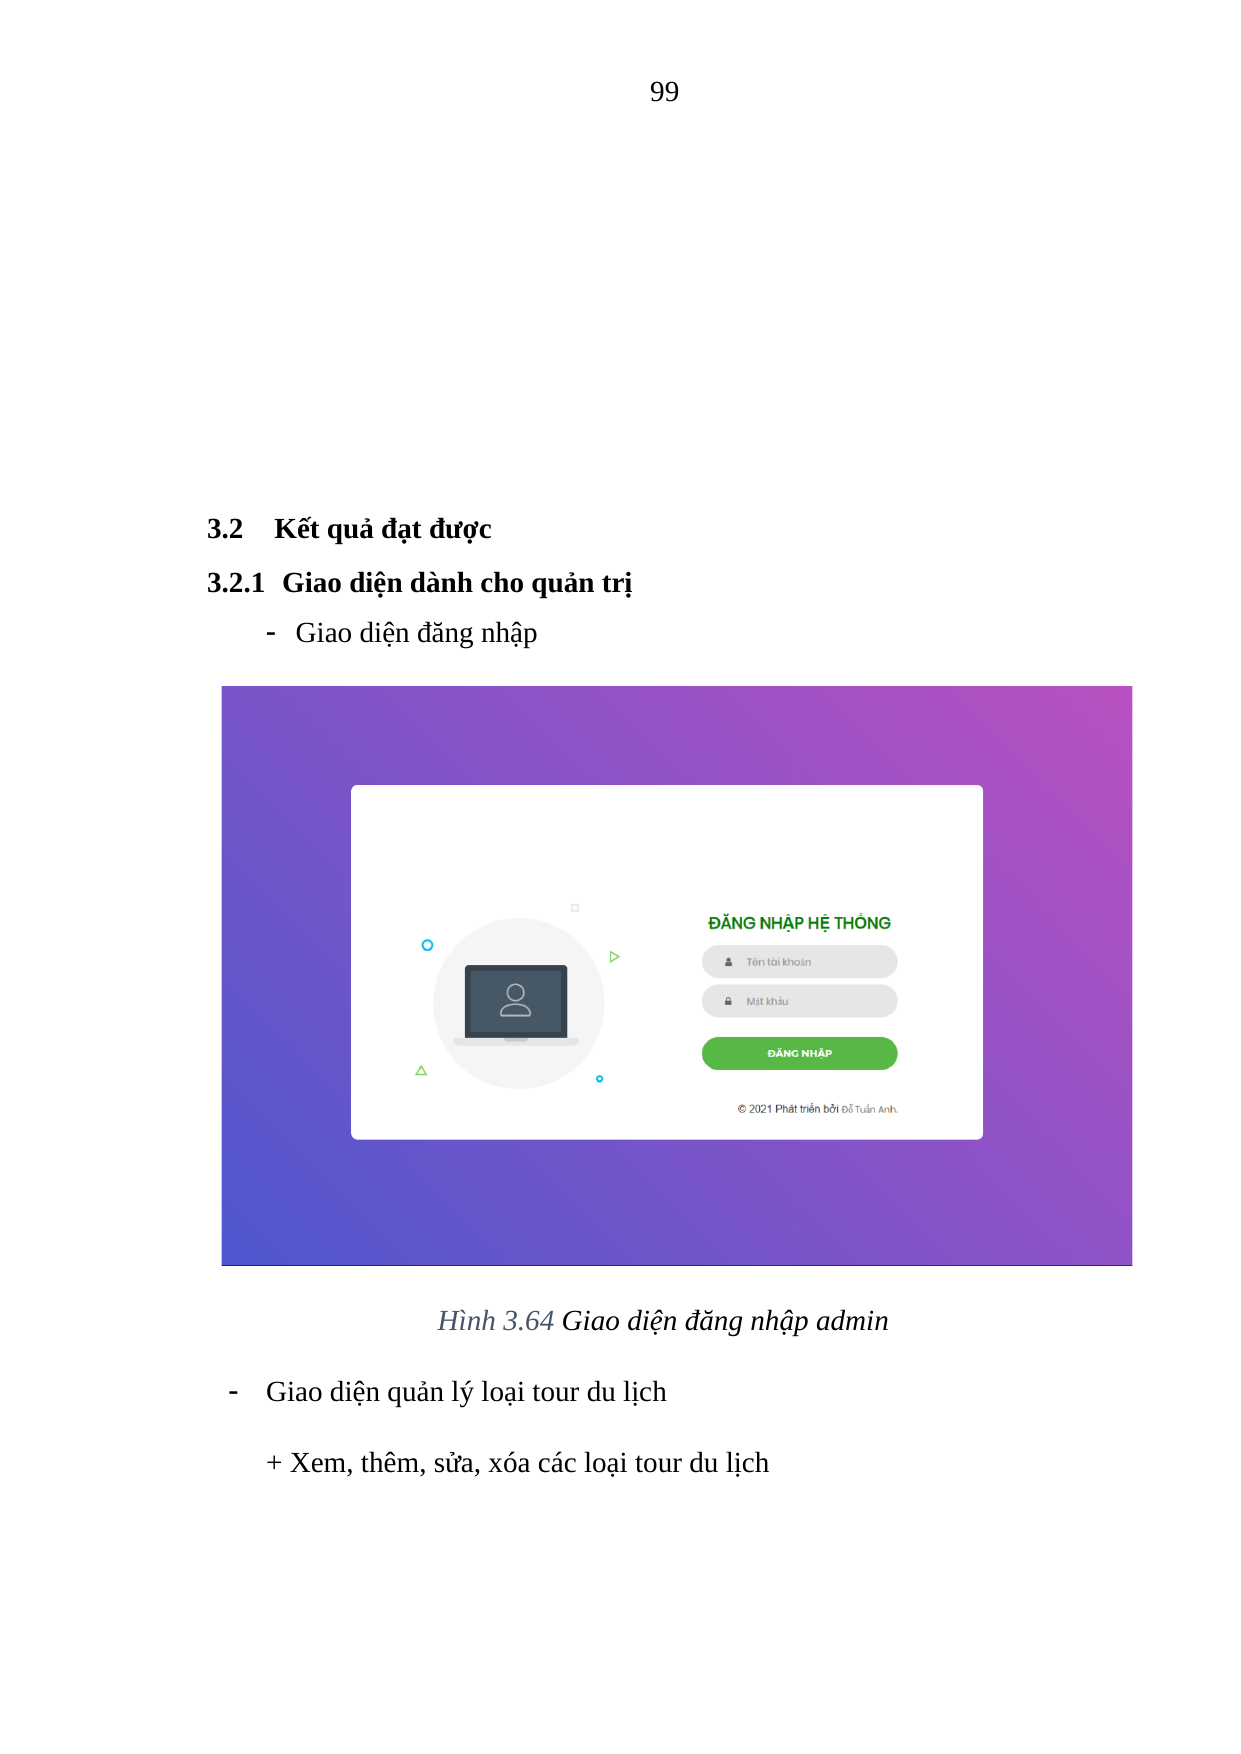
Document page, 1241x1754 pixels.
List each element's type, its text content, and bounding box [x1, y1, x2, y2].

text + Xem, thêm, sửa, xóa các loại tour du lịch [266, 1445, 1122, 1479]
picture [221, 686, 1133, 1266]
list Giao diện đăng nhập [266, 616, 1122, 649]
list Giao diện quản lý loại tour du lịch [228, 1374, 1122, 1408]
subtitle Giao diện dành cho quản trị [207, 565, 1122, 599]
subtitle Kết quả đạt được [207, 511, 1122, 544]
